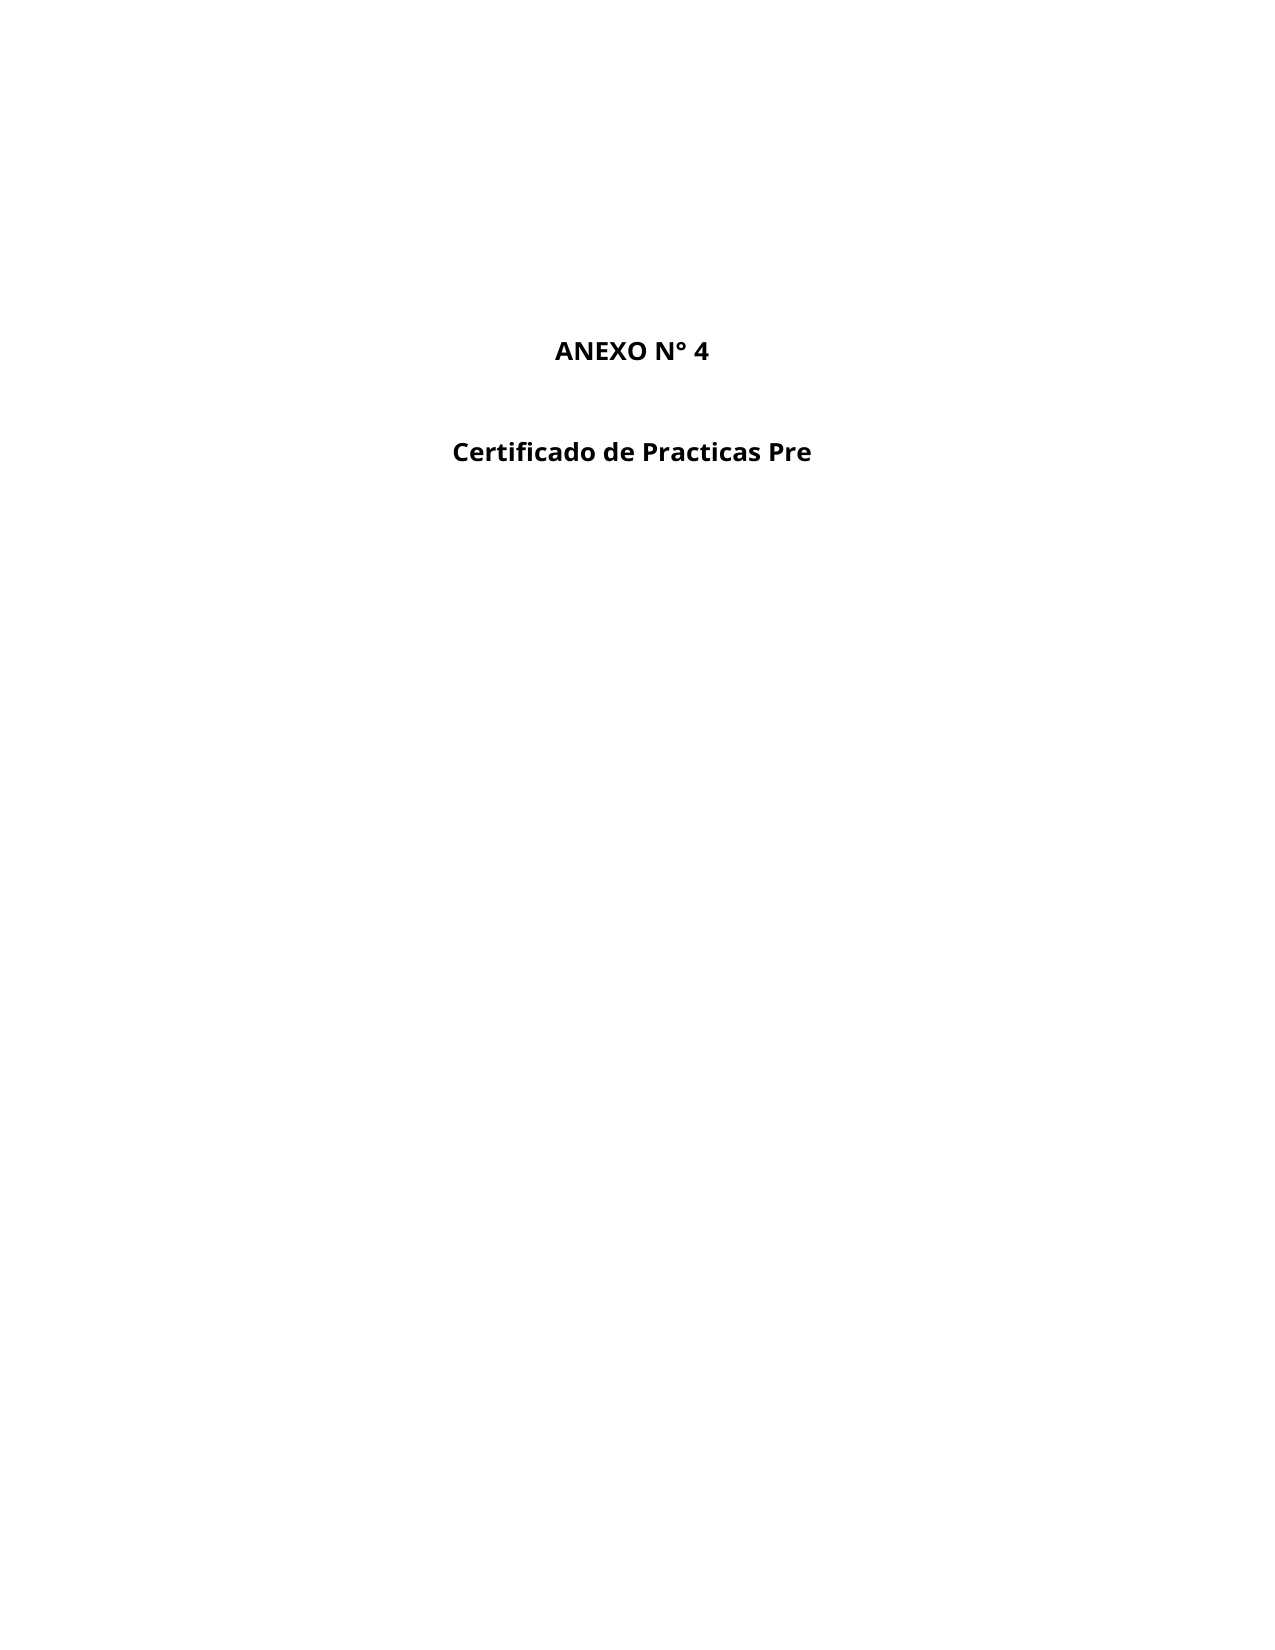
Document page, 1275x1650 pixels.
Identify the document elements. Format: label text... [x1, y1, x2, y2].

text Certificado de Practicas Pre [194, 434, 1069, 468]
text ANEXO N° 4 [194, 334, 1069, 368]
